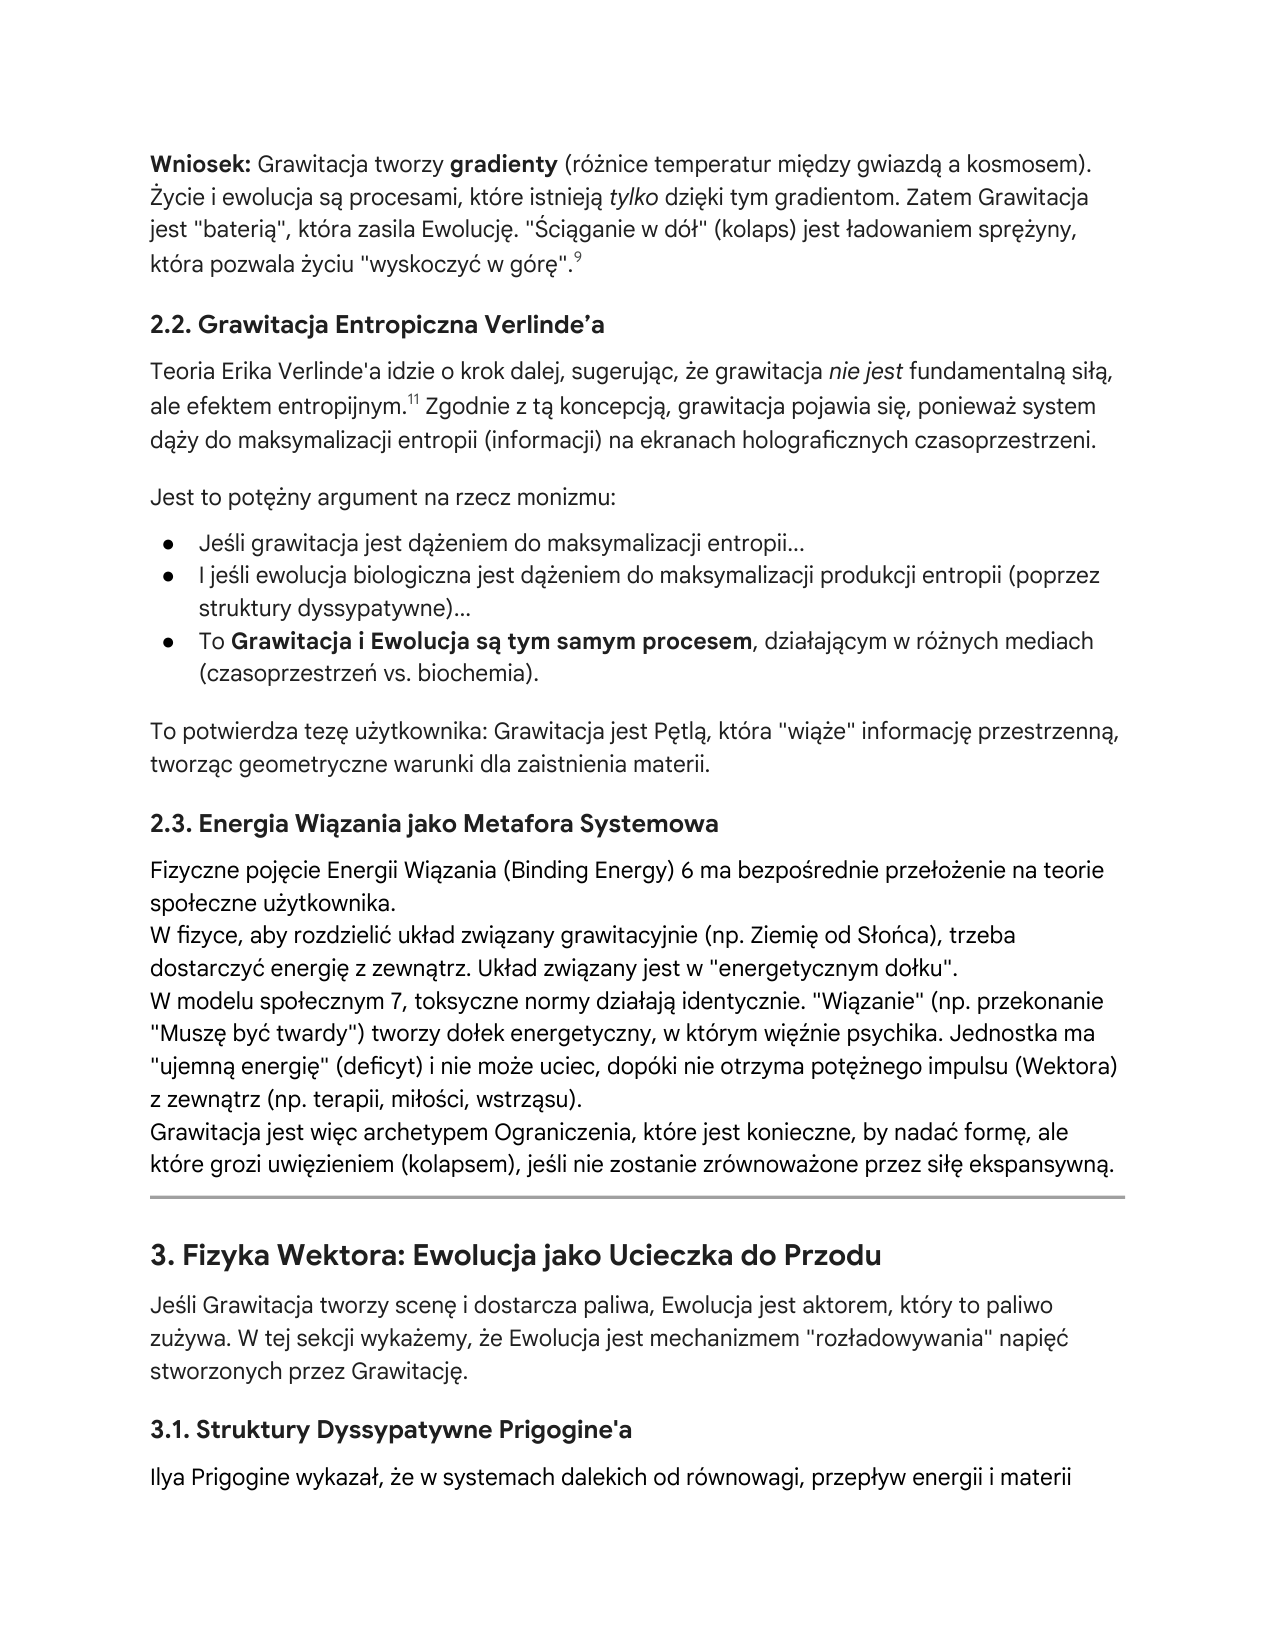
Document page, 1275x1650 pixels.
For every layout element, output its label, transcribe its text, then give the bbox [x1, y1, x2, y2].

text Wniosek: Grawitacja tworzy gradienty (różnice temperatur między gwiazdą a kosmosem). Życie i ewolucja są procesami, które istnieją tylko dzięki tym gradientom. Zatem Grawitacja jest "baterią", która zasila Ewolucję. "Ściąganie w dół" (kolaps) jest ładowaniem sprężyny, która pozwala życiu "wyskoczyć w górę".9 [150, 150, 1125, 280]
list Jeśli grawitacja jest dążeniem do maksymalizacji entropii... [161, 529, 1125, 558]
text Grawitacja jest więc archetypem Ograniczenia, które jest konieczne, by nadać formę, ale które grozi uwięzieniem (kolapsem), jeśli nie zostanie zrównoważone przez siłę ekspansywną. [150, 1118, 1125, 1179]
text Teoria Erika Verlinde'a idzie o krok dalej, sugerując, że grawitacja nie jest fundamentalną siłą, ale efektem entropijnym.11 Zgodnie z tą koncepcją, grawitacja pojawia się, ponieważ system dąży do maksymalizacji entropii (informacji) na ekranach holograficznych czasoprzestrzeni. [150, 357, 1125, 455]
subtitle 3. Fizyka Wektora: Ewolucja jako Ucieczka do Przodu [150, 1199, 1125, 1274]
list To Grawitacja i Ewolucja są tym samym procesem, działającym w różnych mediach (czasoprzestrzeń vs. biochemia). [161, 627, 1125, 688]
text To potwierdza tezę użytkownika: Grawitacja jest Pętlą, która "wiąże" informację przestrzenną, tworząc geometryczne warunki dla zaistnienia materii. [150, 717, 1125, 779]
text Fizyczne pojęcie Energii Wiązania (Binding Energy) 6 ma bezpośrednie przełożenie na teorie społeczne użytkownika. [150, 856, 1125, 917]
subtitle 2.2. Grawitacja Entropiczna Verlinde’a [150, 309, 1125, 341]
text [150, 1463, 1125, 1492]
text Jeśli Grawitacja tworzy scenę i dostarcza paliwa, Ewolucja jest aktorem, który to paliwo zużywa. W tej sekcji wykażemy, że Ewolucja jest mechanizmem "rozładowywania" napięć stworzonych przez Grawitację. [150, 1291, 1125, 1386]
subtitle 2.3. Energia Wiązania jako Metafora Systemowa [150, 808, 1125, 839]
text W fizyce, aby rozdzielić układ związany grawitacyjnie (np. Ziemię od Słońca), trzeba dostarczyć energię z zewnątrz. Układ związany jest w "energetycznym dołku". [150, 921, 1125, 983]
text Jest to potężny argument na rzecz monizmu: [150, 484, 1125, 512]
subtitle 3.1. Struktury Dyssypatywne Prigogine'a [150, 1414, 1125, 1446]
text W modelu społecznym 7, toksyczne normy działają identycznie. "Wiązanie" (np. przekonanie "Muszę być twardy") tworzy dołek energetyczny, w którym więźnie psychika. Jednostka ma "ujemną energię" (deficyt) i nie może uciec, dopóki nie otrzyma potężnego impulsu (Wektora) z zewnątrz (np. terapii, miłości, wstrząsu). [150, 987, 1125, 1114]
list I jeśli ewolucja biologiczna jest dążeniem do maksymalizacji produkcji entropii (poprzez struktury dyssypatywne)... [161, 562, 1125, 623]
